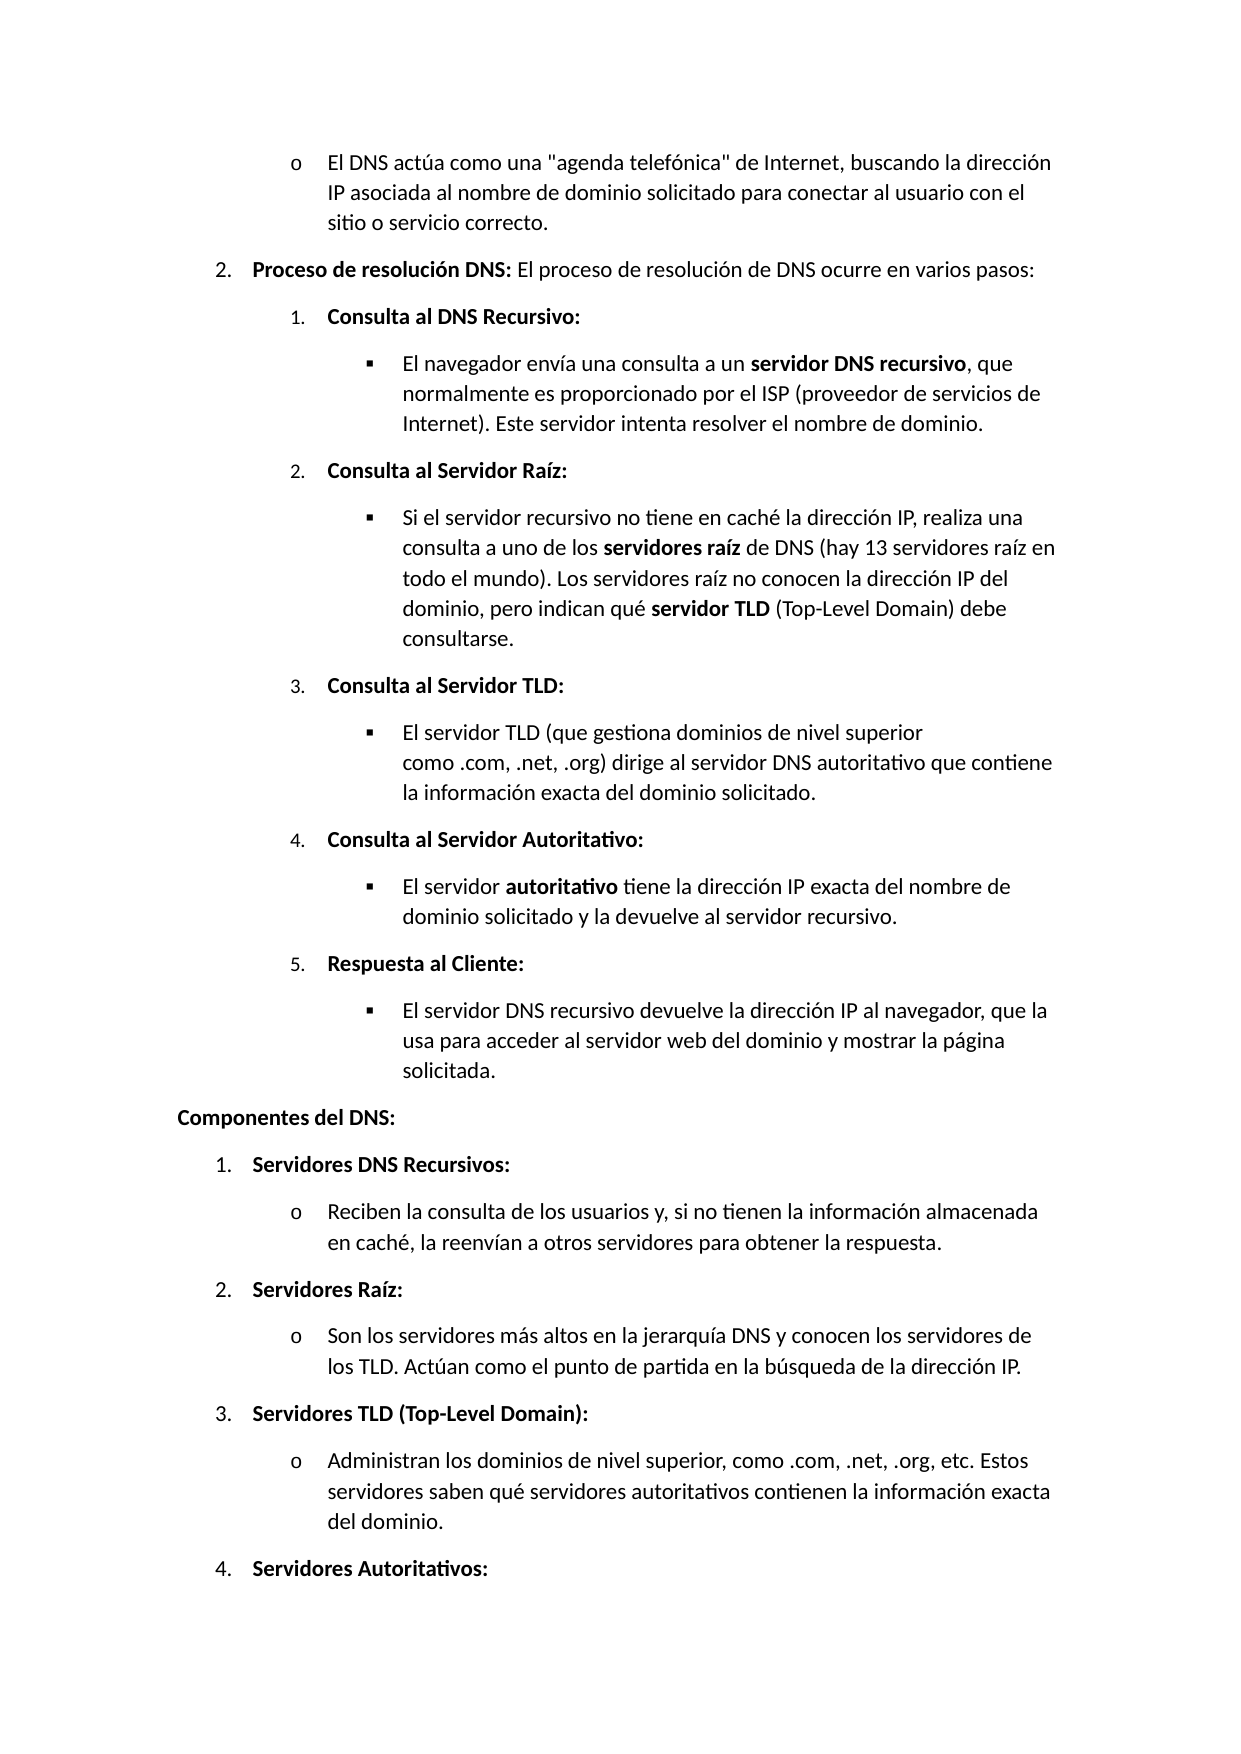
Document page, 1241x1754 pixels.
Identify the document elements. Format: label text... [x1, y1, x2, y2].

list Servidores TLD (Top-Level Domain): [215, 1399, 1063, 1427]
list Consulta al DNS Recursivo: [290, 302, 1063, 330]
list El servidor DNS recursivo devuelve la dirección IP al navegador, que la usa para acceder al servidor web del dominio y mostrar la página solicitada. [365, 996, 1063, 1084]
list El servidor TLD (que gestiona dominios de nivel superior como .com, .net, .org) dirige al servidor DNS autoritativo que contiene la información exacta del dominio solicitado. [365, 718, 1063, 806]
list Consulta al Servidor Raíz: [290, 456, 1063, 484]
list Administran los dominios de nivel superior, como .com, .net, .org, etc. Estos servidores saben qué servidores autoritativos contienen la información exacta del dominio. [290, 1446, 1063, 1535]
list Si el servidor recursivo no tiene en caché la dirección IP, realiza una consulta a uno de los servidores raíz de DNS (hay 13 servidores raíz en todo el mundo). Los servidores raíz no conocen la dirección IP del dominio, pero indican qué servidor TLD (Top-Level Domain) debe consultarse. [365, 503, 1063, 652]
list Consulta al Servidor Autoritativo: [290, 825, 1063, 853]
list El DNS actúa como una "agenda telefónica" de Internet, buscando la dirección IP asociada al nombre de dominio solicitado para conectar al usuario con el sitio o servicio correcto. [290, 148, 1063, 237]
list Servidores Autoritativos: [215, 1554, 1063, 1582]
list Servidores Raíz: [215, 1275, 1063, 1303]
list Consulta al Servidor TLD: [290, 671, 1063, 699]
list El navegador envía una consulta a un servidor DNS recursivo, que normalmente es proporcionado por el ISP (proveedor de servicios de Internet). Este servidor intenta resolver el nombre de dominio. [365, 349, 1063, 438]
list Reciben la consulta de los usuarios y, si no tienen la información almacenada en caché, la reenvían a otros servidores para obtener la respuesta. [290, 1197, 1063, 1256]
list El servidor autoritativo tiene la dirección IP exacta del nombre de dominio solicitado y la devuelve al servidor recursivo. [365, 872, 1063, 930]
list Proceso de resolución DNS: El proceso de resolución de DNS ocurre en varios pasos: [215, 255, 1063, 283]
list Servidores DNS Recursivos: [215, 1150, 1063, 1178]
list Respuesta al Cliente: [290, 949, 1063, 977]
text Componentes del DNS: [177, 1103, 1063, 1131]
list Son los servidores más altos en la jerarquía DNS y conocen los servidores de los TLD. Actúan como el punto de partida en la búsqueda de la dirección IP. [290, 1322, 1063, 1380]
